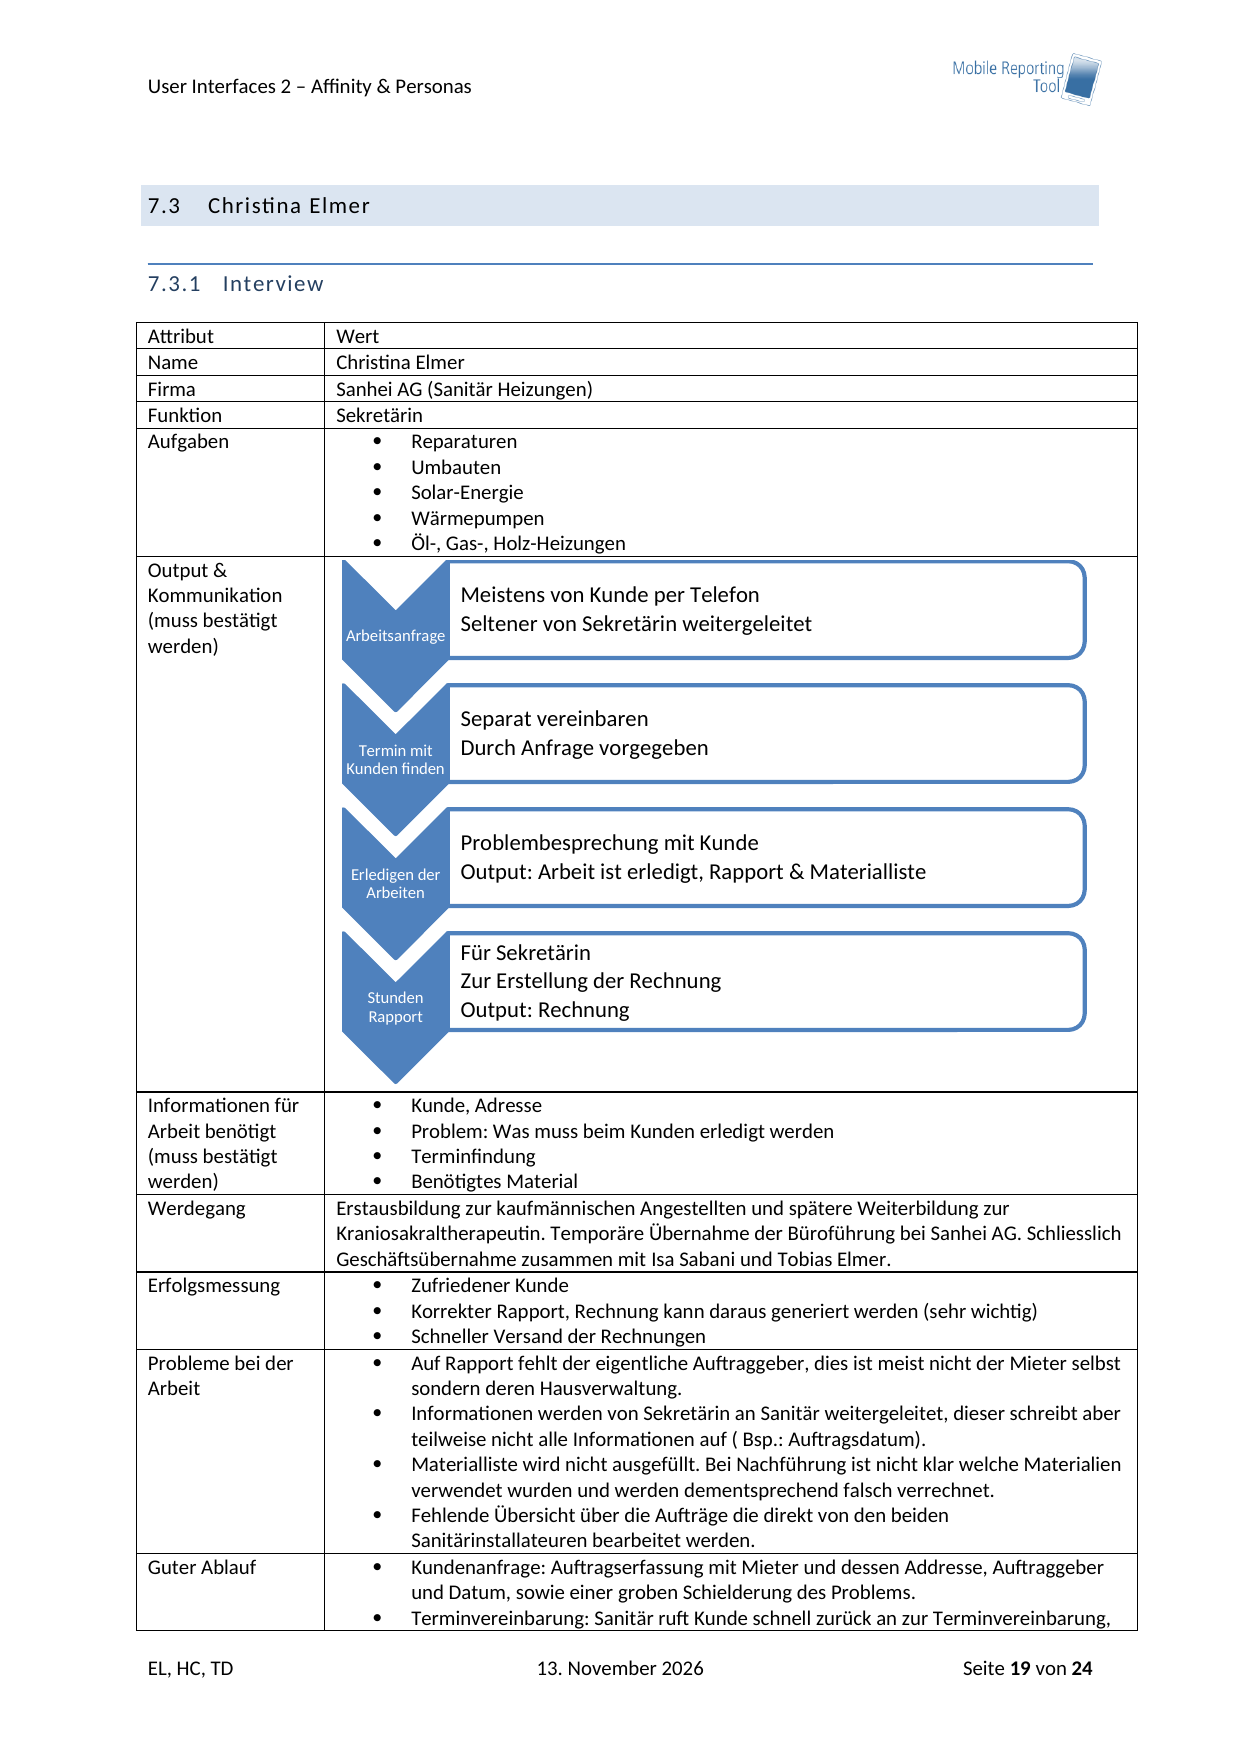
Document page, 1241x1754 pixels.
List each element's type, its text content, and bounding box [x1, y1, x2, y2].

table_header Wert [325, 323, 1137, 348]
table_cell Sekretärin [325, 402, 1137, 428]
table_cell Auf Rapport fehlt der eigentliche Auftraggeber, dies ist meist nicht der Mieter selbst sondern deren Hausverwaltung. Informationen werden von Sekretärin an Sanitär weitergeleitet, dieser schreibt aber teilweise nicht alle Informationen auf ( Bsp.: Auftragsdatum). Materialliste wird nicht ausgefüllt. Bei Nachführung ist nicht klar welche Materialien verwendet wurden und werden dementsprechend falsch verrechnet. Fehlende Übersicht über die Aufträge die direkt von den beiden Sanitärinstallateuren bearbeitet werden. [325, 1350, 1137, 1553]
subtitle Interview [148, 265, 1093, 297]
table_cell Kunde, Adresse Problem: Was muss beim Kunden erledigt werden Terminfindung Benötigtes Material [325, 1093, 1137, 1194]
table_cell Output & Kommunikation (muss bestätigt werden) [137, 557, 324, 1091]
table_cell Guter Ablauf [137, 1554, 324, 1630]
table_cell Firma [137, 376, 324, 401]
table_cell Sanhei AG (Sanitär Heizungen) [325, 376, 1137, 401]
table_cell Probleme bei der Arbeit [137, 1350, 324, 1553]
table_cell Informationen für Arbeit benötigt (muss bestätigt werden) [137, 1093, 324, 1194]
table_cell Reparaturen Umbauten Solar-Energie Wärmepumpen Öl-, Gas-, Holz-Heizungen [325, 429, 1137, 556]
table_cell Werdegang [137, 1195, 324, 1271]
table_cell Name [137, 349, 324, 375]
table_cell Aufgaben [137, 429, 324, 556]
table_cell [325, 557, 1137, 1091]
table_cell Erfolgsmessung [137, 1273, 324, 1349]
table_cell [325, 1554, 1137, 1630]
picture [946, 48, 1103, 109]
table_cell Erstausbildung zur kaufmännischen Angestellten und spätere Weiterbildung zur Kraniosakraltherapeutin. Temporäre Übernahme der Büroführung bei Sanhei AG. Schliesslich Geschäftsübernahme zusammen mit Isa Sabani und Tobias Elmer. [325, 1195, 1137, 1271]
table_cell Christina Elmer [325, 349, 1137, 375]
table_cell Funktion [137, 402, 324, 428]
table_cell Zufriedener Kunde Korrekter Rapport, Rechnung kann daraus generiert werden (sehr wichtig) Schneller Versand der Rechnungen [325, 1273, 1137, 1349]
table_header Attribut [137, 323, 324, 348]
subtitle Christina Elmer [148, 191, 1093, 219]
